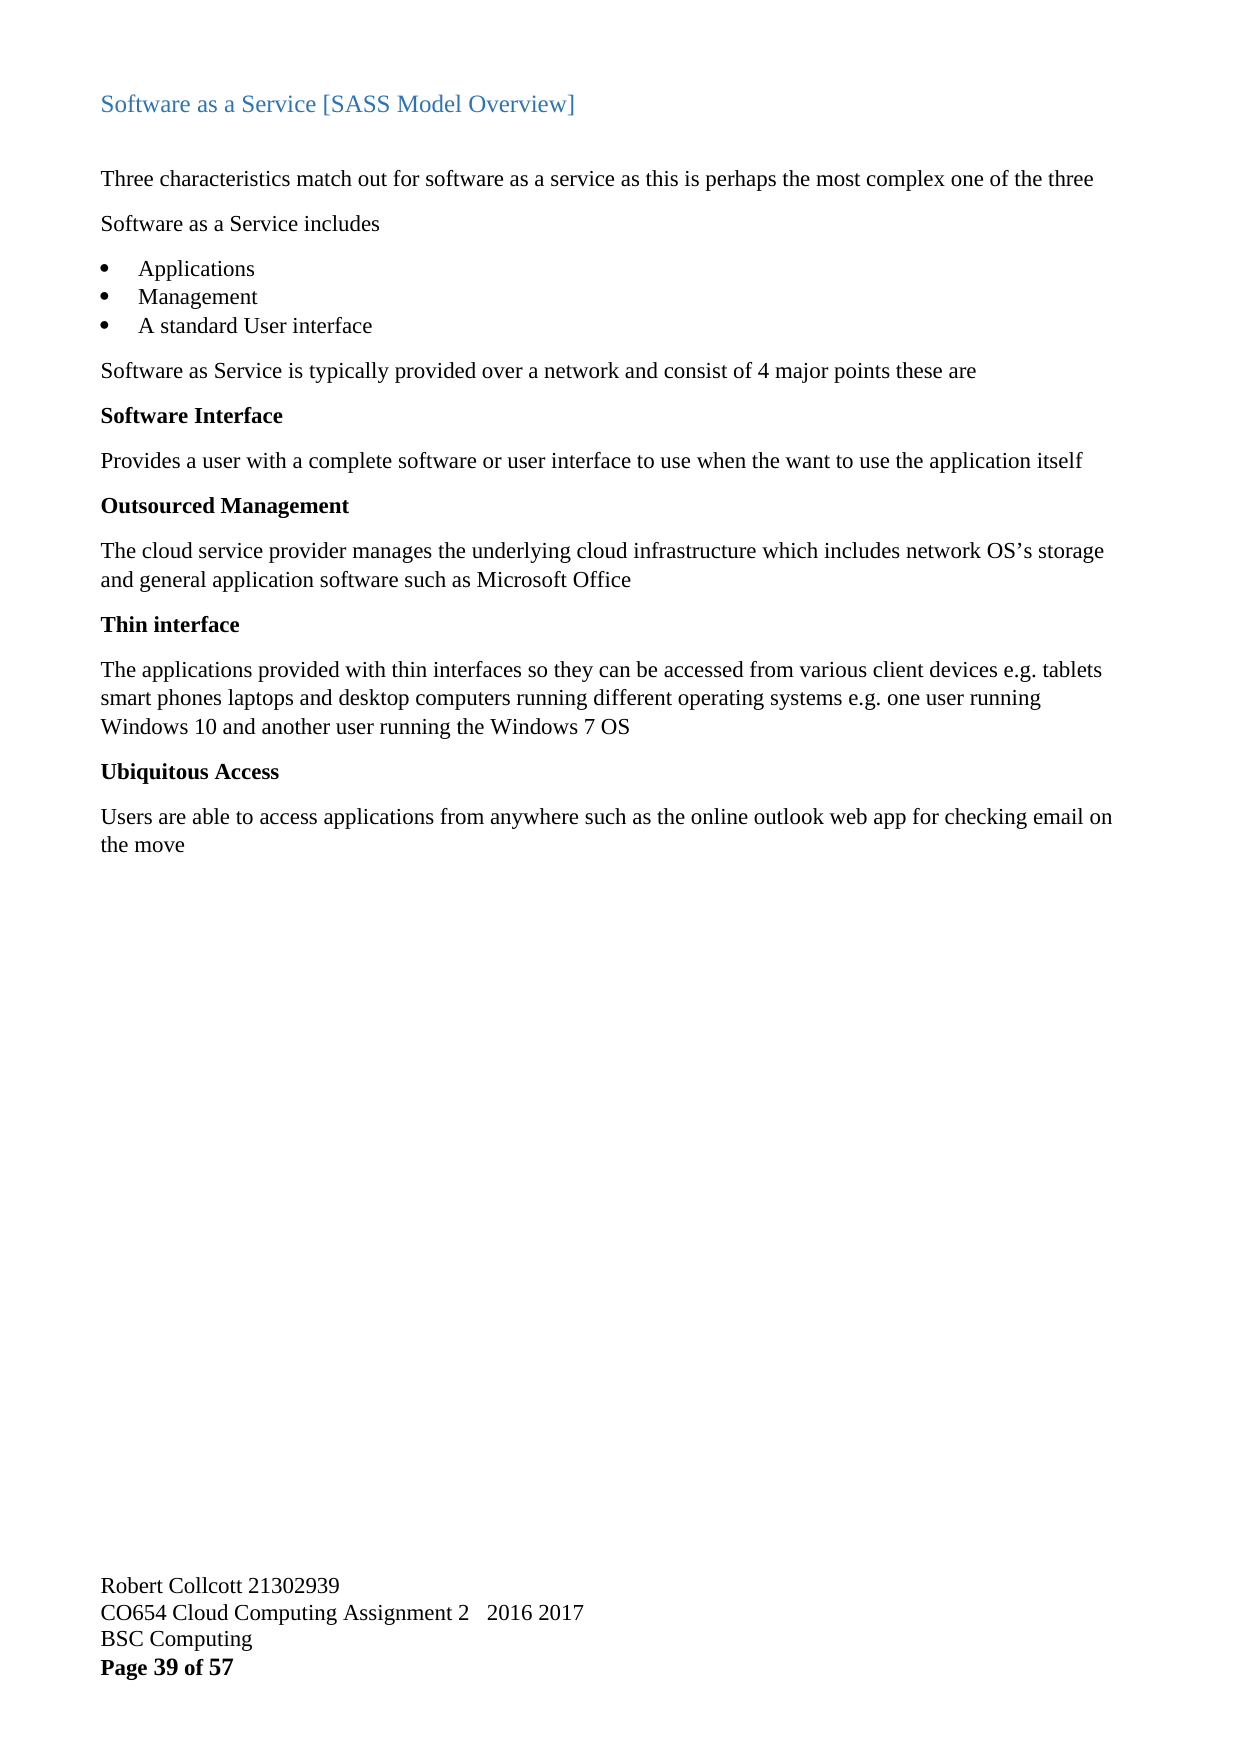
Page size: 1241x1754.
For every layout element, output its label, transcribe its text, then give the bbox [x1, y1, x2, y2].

text Software as Service is typically provided over a network and consist of 4 major points these are [100, 357, 1134, 383]
text Users are able to access applications from anywhere such as the online outlook web app for checking email on the move [100, 803, 1134, 858]
text Outsourced Management [100, 492, 1134, 519]
text The cloud service provider manages the underlying cloud infrastructure which includes network OS’s storage and general application software such as Microsoft Office [100, 537, 1134, 592]
text Ubiquitous Access [100, 758, 1134, 784]
text Provides a user with a complete software or user interface to use when the want to use the application itself [100, 447, 1134, 473]
subtitle Software as a Service [SASS Model Overview] [100, 89, 1134, 117]
text Three characteristics match out for software as a service as this is perhaps the most complex one of the three [100, 165, 1134, 191]
list A standard User interface [100, 312, 1134, 338]
list Management [100, 283, 1134, 310]
text The applications provided with thin interfaces so they can be accessed from various client devices e.g. tablets smart phones laptops and desktop computers running different operating systems e.g. one user running Windows 10 and another user running the Windows 7 OS [100, 656, 1134, 739]
text Software as a Service includes [100, 210, 1134, 236]
text Software Interface [100, 402, 1134, 428]
text Thin interface [100, 611, 1134, 637]
list Applications [100, 255, 1134, 281]
